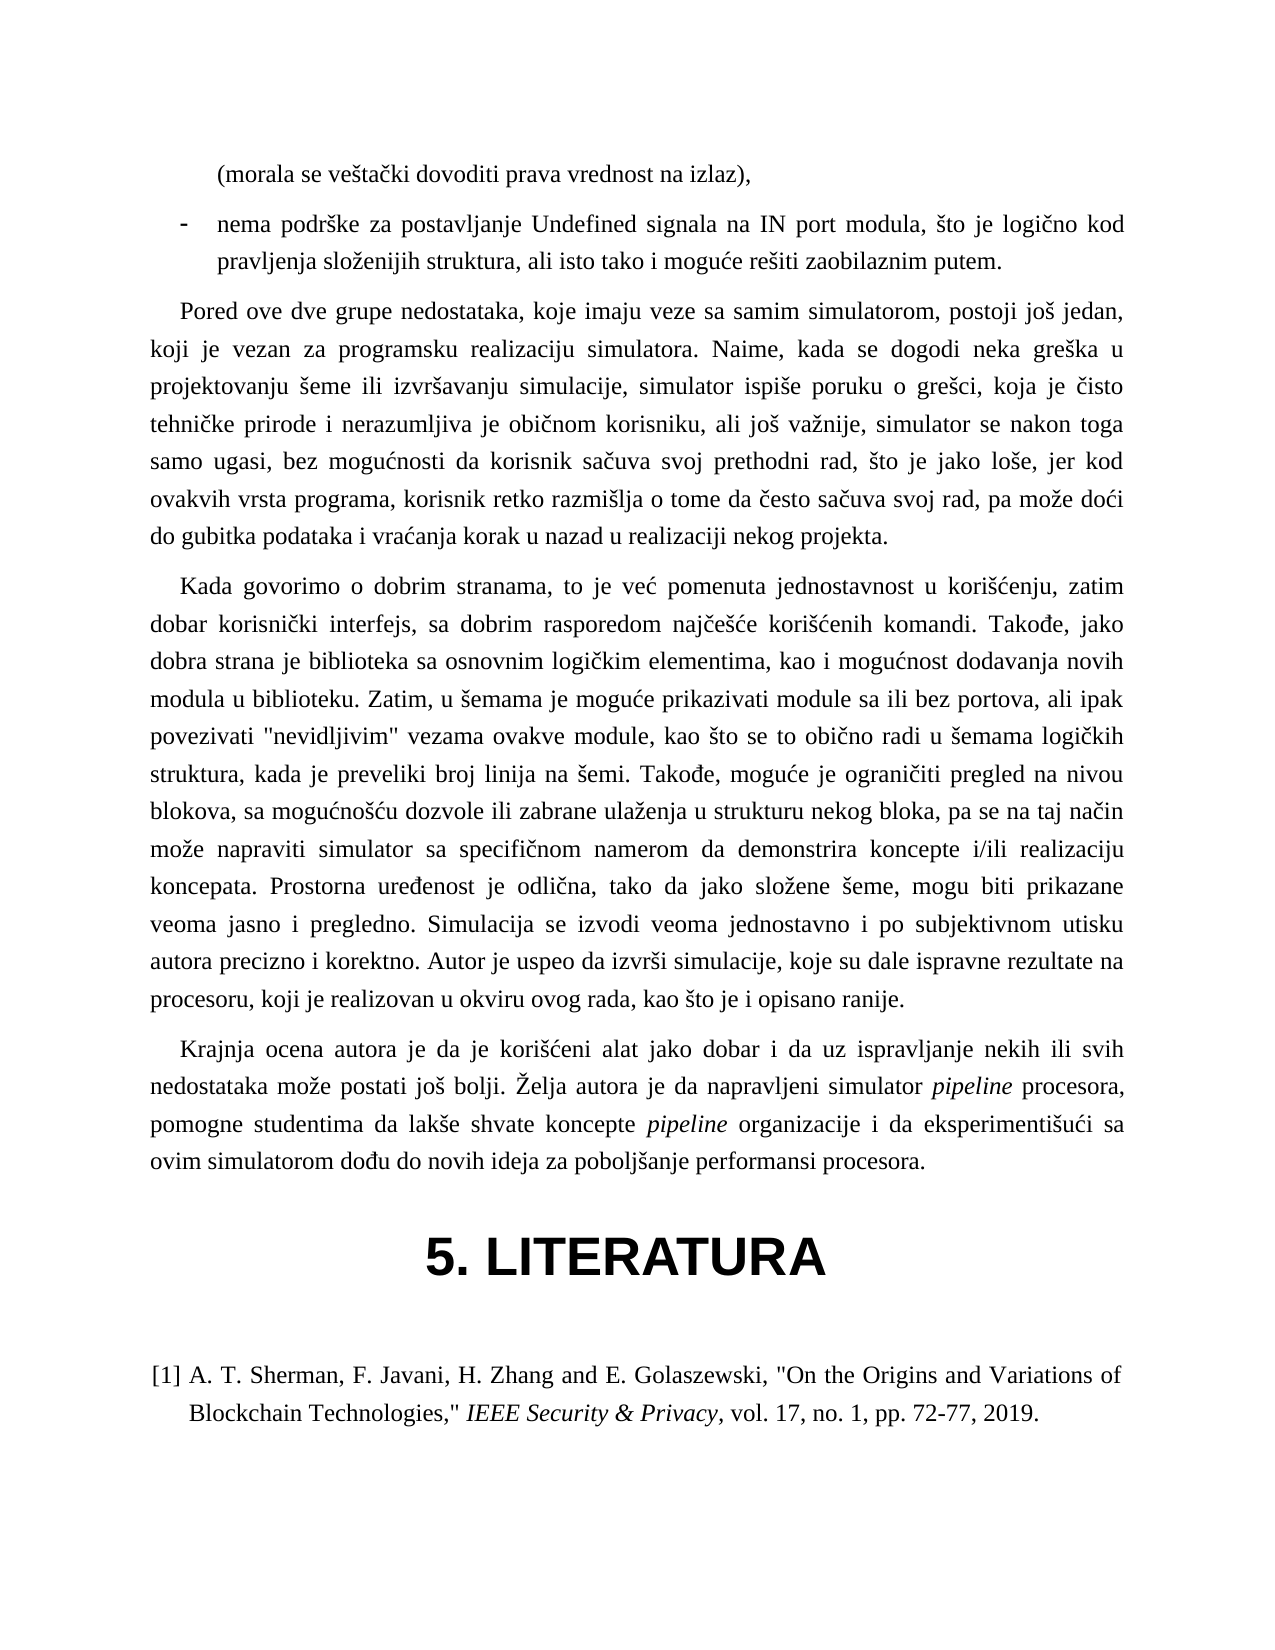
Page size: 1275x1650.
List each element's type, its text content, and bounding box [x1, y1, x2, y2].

text Kada govorimo o dobrim stranama, to je već pomenuta jednostavnost u korišćenju, zatim dobar korisnički interfejs, sa dobrim rasporedom najčešće korišćenih komandi. Takođe, jako dobra strana je biblioteka sa osnovnim logičkim elementima, kao i mogućnost dodavanja novih modula u biblioteku. Zatim, u šemama je moguće prikazivati module sa ili bez portova, ali ipak povezivati "nevidljivim" vezama ovakve module, kao što se to obično radi u šemama logičkih struktura, kada je preveliki broj linija na šemi. Takođe, moguće je ograničiti pregled na nivou blokova, sa mogućnošću dozvole ili zabrane ulaženja u strukturu nekog bloka, pa se na taj način može napraviti simulator sa specifičnom namerom da demonstrira koncepte i/ili realizaciju koncepata. Prostorna uređenost je odlična, tako da jako složene šeme, mogu biti prikazane veoma jasno i pregledno. Simulacija se izvodi veoma jednostavno i po subjektivnom utisku autora precizno i korektno. Autor je uspeo da izvrši simulacije, koje su dale ispravne rezultate na procesoru, koji je realizovan u okviru ovog rada, kao što je i opisano ranije. [150, 562, 1125, 1012]
text Krajnja ocena autora je da je korišćeni alat jako dobar i da uz ispravljanje nekih ili svih nedostataka može postati još bolji. Želja autora je da napravljeni simulator pipeline procesora, pomogne studentima da lakše shvate koncepte pipeline organizacije i da eksperimentišući sa ovim simulatorom dođu do novih ideja za poboljšanje performansi procesora. [150, 1025, 1125, 1175]
text Pored ove dve grupe nedostataka, koje imaju veze sa samim simulatorom, postoji još jedan, koji je vezan za programsku realizaciju simulatora. Naime, kada se dogodi neka greška u projektovanju šeme ili izvršavanju simulacije, simulator ispiše poruku o grešci, koja je čisto tehničke prirode i nerazumljiva je običnom korisniku, ali još važnije, simulator se nakon toga samo ugasi, bez mogućnosti da korisnik sačuva svoj prethodni rad, što je jako loše, jer kod ovakvih vrsta programa, korisnik retko razmišlja o tome da često sačuva svoj rad, pa može doći do gubitka podataka i vraćanja korak u nazad u realizaciji nekog projekta. [150, 287, 1125, 550]
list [179, 150, 1125, 187]
list nema podrške za postavljanje Undefined signala na IN port modula, što je logično kod pravljenja složenijih struktura, ali isto tako i moguće rešiti zaobilaznim putem. [179, 200, 1125, 275]
